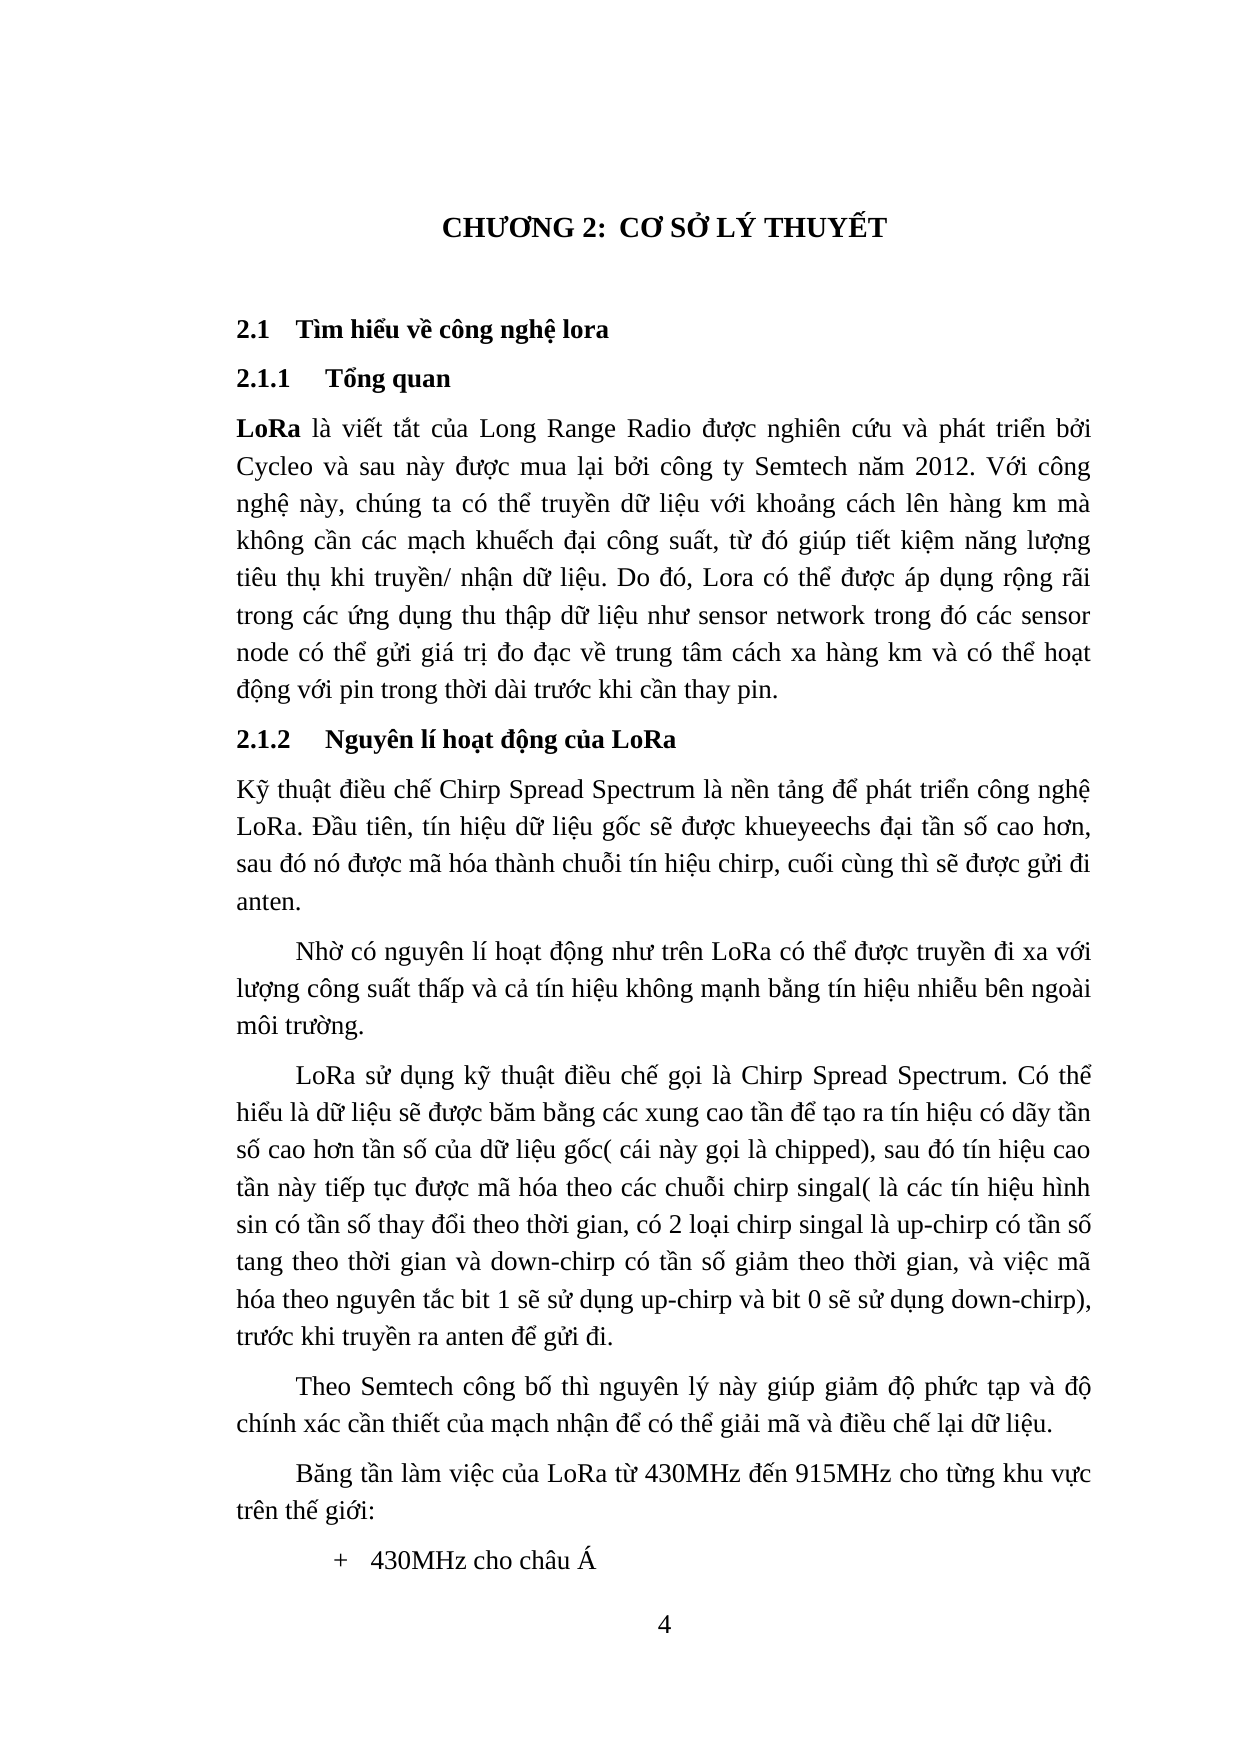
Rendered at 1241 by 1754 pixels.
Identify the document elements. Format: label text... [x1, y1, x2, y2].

text LoRa sử dụng kỹ thuật điều chế gọi là Chirp Spread Spectrum. Có thể hiểu là dữ liệu sẽ được băm bằng các xung cao tần để tạo ra tín hiệu có dãy tần số cao hơn tần số của dữ liệu gốc( cái này gọi là chipped), sau đó tín hiệu cao tần này tiếp tục được mã hóa theo các chuỗi chirp singal( là các tín hiệu hình sin có tần số thay đổi theo thời gian, có 2 loại chirp singal là up-chirp có tần số tang theo thời gian và down-chirp có tần số giảm theo thời gian, và việc mã hóa theo nguyên tắc bit 1 sẽ sử dụng up-chirp và bit 0 sẽ sử dụng down-chirp), trước khi truyền ra anten để gửi đi. [236, 1059, 1092, 1351]
text Nguyên lí hoạt động của LoRa [236, 723, 1092, 754]
text Băng tần làm việc của LoRa từ 430MHz đến 915MHz cho từng khu vực trên thế giới: [236, 1457, 1092, 1525]
text Kỹ thuật điều chế Chirp Spread Spectrum là nền tảng để phát triển công nghệ LoRa. Đầu tiên, tín hiệu dữ liệu gốc sẽ được khueyeechs đại tần số cao hơn, sau đó nó được mã hóa thành chuỗi tín hiệu chirp, cuối cùng thì sẽ được gửi đi anten. [236, 773, 1092, 916]
text Tổng quan [236, 362, 1092, 394]
text LoRa là viết tắt của Long Range Radio được nghiên cứu và phát triển bởi Cycleo và sau này được mua lại bởi công ty Semtech năm 2012. Với công nghệ này, chúng ta có thể truyền dữ liệu với khoảng cách lên hàng km mà không cần các mạch khuếch đại công suất, từ đó giúp tiết kiệm năng lượng tiêu thụ khi truyền/ nhận dữ liệu. Do đó, Lora có thể được áp dụng rộng rãi trong các ứng dụng thu thập dữ liệu như sensor network trong đó các sensor node có thể gửi giá trị đo đạc về trung tâm cách xa hàng km và có thể hoạt động với pin trong thời dài trước khi cần thay pin. [236, 412, 1092, 704]
text Nhờ có nguyên lí hoạt động như trên LoRa có thể được truyền đi xa với lượng công suất thấp và cả tín hiệu không mạnh bằng tín hiệu nhiễu bên ngoài môi trường. [236, 934, 1092, 1040]
text Theo Semtech công bố thì nguyên lý này giúp giảm độ phức tạp và độ chính xác cần thiết của mạch nhận để có thể giải mã và điều chế lại dữ liệu. [236, 1370, 1092, 1438]
text Cơ sở lý thuyết [236, 210, 1092, 243]
list 430MHz cho châu Á [333, 1544, 1092, 1575]
text Tìm hiểu về công nghệ lora [236, 313, 1092, 344]
